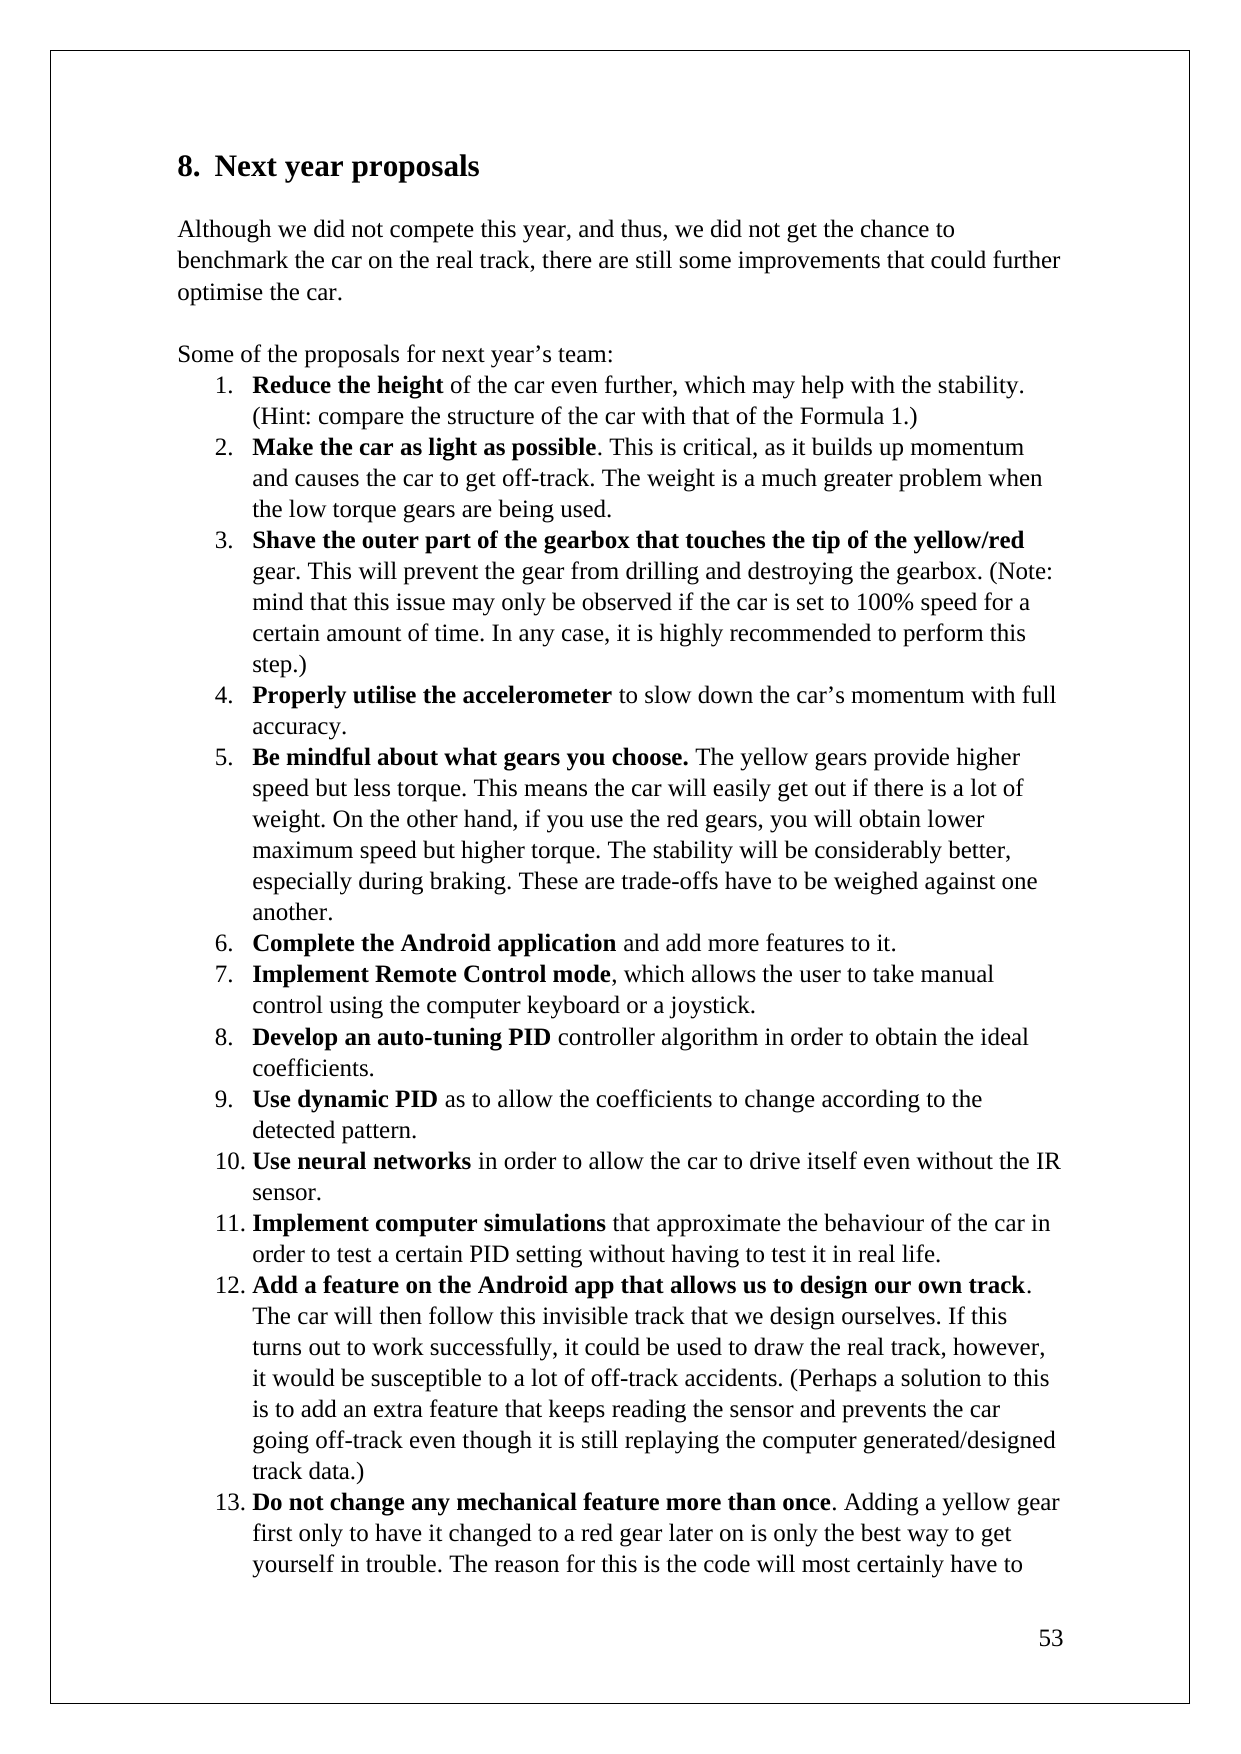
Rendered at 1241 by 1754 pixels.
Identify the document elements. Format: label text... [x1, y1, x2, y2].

list Develop an auto-tuning PID controller algorithm in order to obtain the ideal coefficients. [214, 1022, 1063, 1081]
list Shave the outer part of the gearbox that touches the tip of the yellow/red gear. This will prevent the gear from drilling and destroying the gearbox. (Note: mind that this issue may only be observed if the car is set to 100% speed for a certain amount of time. In any case, it is highly recommended to perform this step.) [214, 525, 1063, 678]
list Use dynamic PID as to allow the coefficients to change according to the detected pattern. [214, 1084, 1063, 1143]
list Complete the Android application and add more features to it. [214, 928, 1063, 957]
text Some of the proposals for next year’s team: [177, 339, 1063, 367]
list Reduce the height of the car even further, which may help with the stability. (Hint: compare the structure of the car with that of the Formula 1.) [214, 370, 1063, 429]
list Implement computer simulations that approximate the behaviour of the car in order to test a certain PID setting without having to test it in real life. [214, 1208, 1063, 1268]
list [214, 1487, 1063, 1578]
list Add a feature on the Android app that allows us to design our own track. The car will then follow this invisible track that we design ourselves. If this turns out to work successfully, it could be used to draw the real track, however, it would be susceptible to a lot of off-track accidents. (Perhaps a solution to this is to add an extra feature that keeps reading the sensor and prevents the car going off-track even though it is still replaying the computer generated/designed track data.) [214, 1270, 1063, 1485]
list Use neural networks in order to allow the car to drive itself even without the IR sensor. [214, 1146, 1063, 1206]
subtitle Next year proposals [177, 148, 1063, 183]
text Although we did not compete this year, and thus, we did not get the chance to benchmark the car on the real track, there are still some improvements that could further optimise the car. [177, 214, 1063, 305]
list Be mindful about what gears you choose. The yellow gears provide higher speed but less torque. This means the car will easily get out if there is a lot of weight. On the other hand, if you use the red gears, you will obtain lower maximum speed but higher torque. The stability will be considerably better, especially during braking. These are trade-offs have to be weighed against one another. [214, 742, 1063, 926]
list Implement Remote Control mode, which allows the user to take manual control using the computer keyboard or a joystick. [214, 959, 1063, 1019]
list Make the car as light as possible. This is critical, as it builds up momentum and causes the car to get off-track. The weight is a much greater problem when the low torque gears are being used. [214, 432, 1063, 523]
list Properly utilise the accelerometer to slow down the car’s momentum with full accuracy. [214, 680, 1063, 740]
